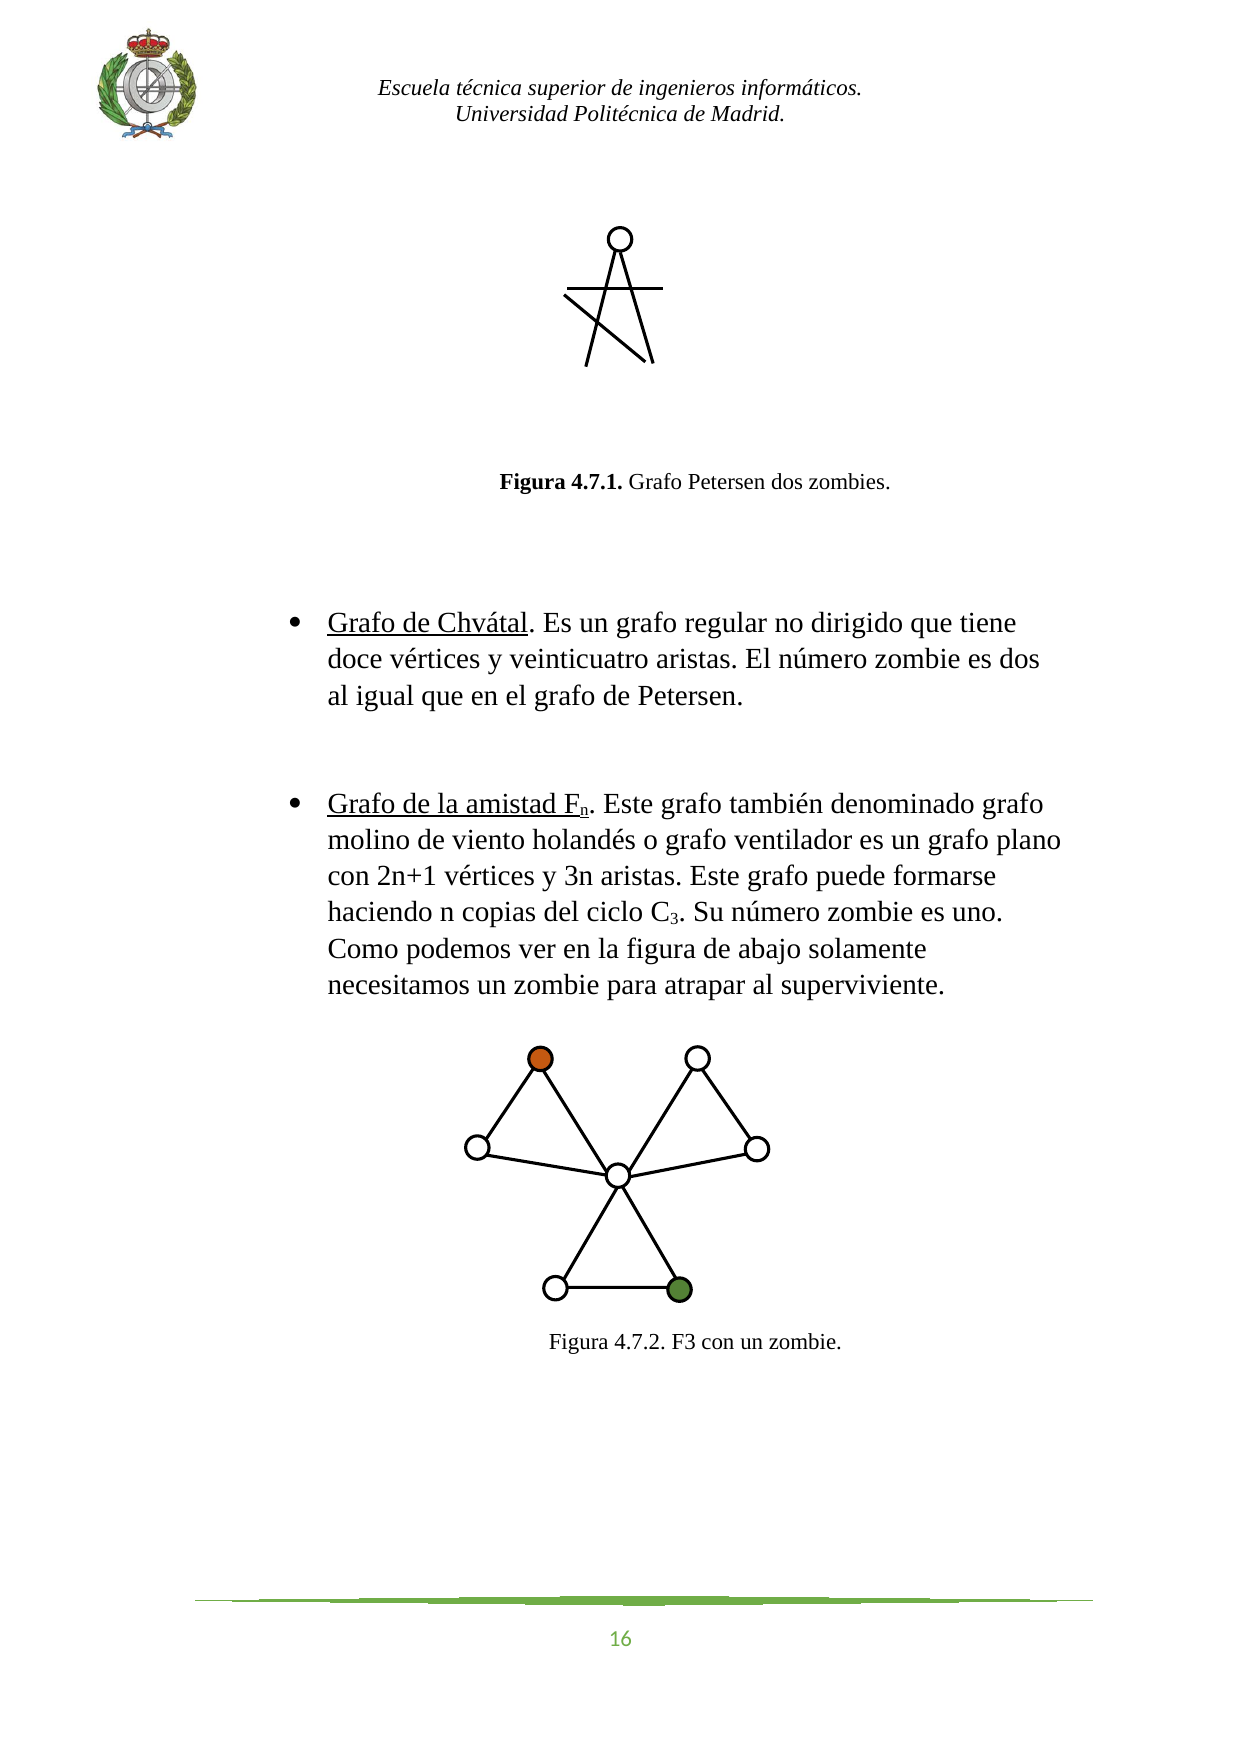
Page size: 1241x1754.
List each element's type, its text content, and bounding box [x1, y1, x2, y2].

list Grafo de Chvátal. Es un grafo regular no dirigido que tiene doce vértices y veinticuatro aristas. El número zombie es dos al igual que en el grafo de Petersen. [290, 605, 1063, 711]
list Figura 4.7.1. Grafo Petersen dos zombies. [327, 468, 1063, 495]
list Grafo de la amistad Fn. Este grafo también denominado grafo molino de viento holandés o grafo ventilador es un grafo plano con 2n+1 vértices y 3n aristas. Este grafo puede formarse haciendo n copias del ciclo C3. Su número zombie es uno. Como podemos ver en la figura de abajo solamente necesitamos un zombie para atrapar al superviviente. [290, 786, 1063, 1000]
picture [82, 21, 214, 147]
list Figura 4.7.2. F3 con un zombie. [327, 1328, 1063, 1355]
